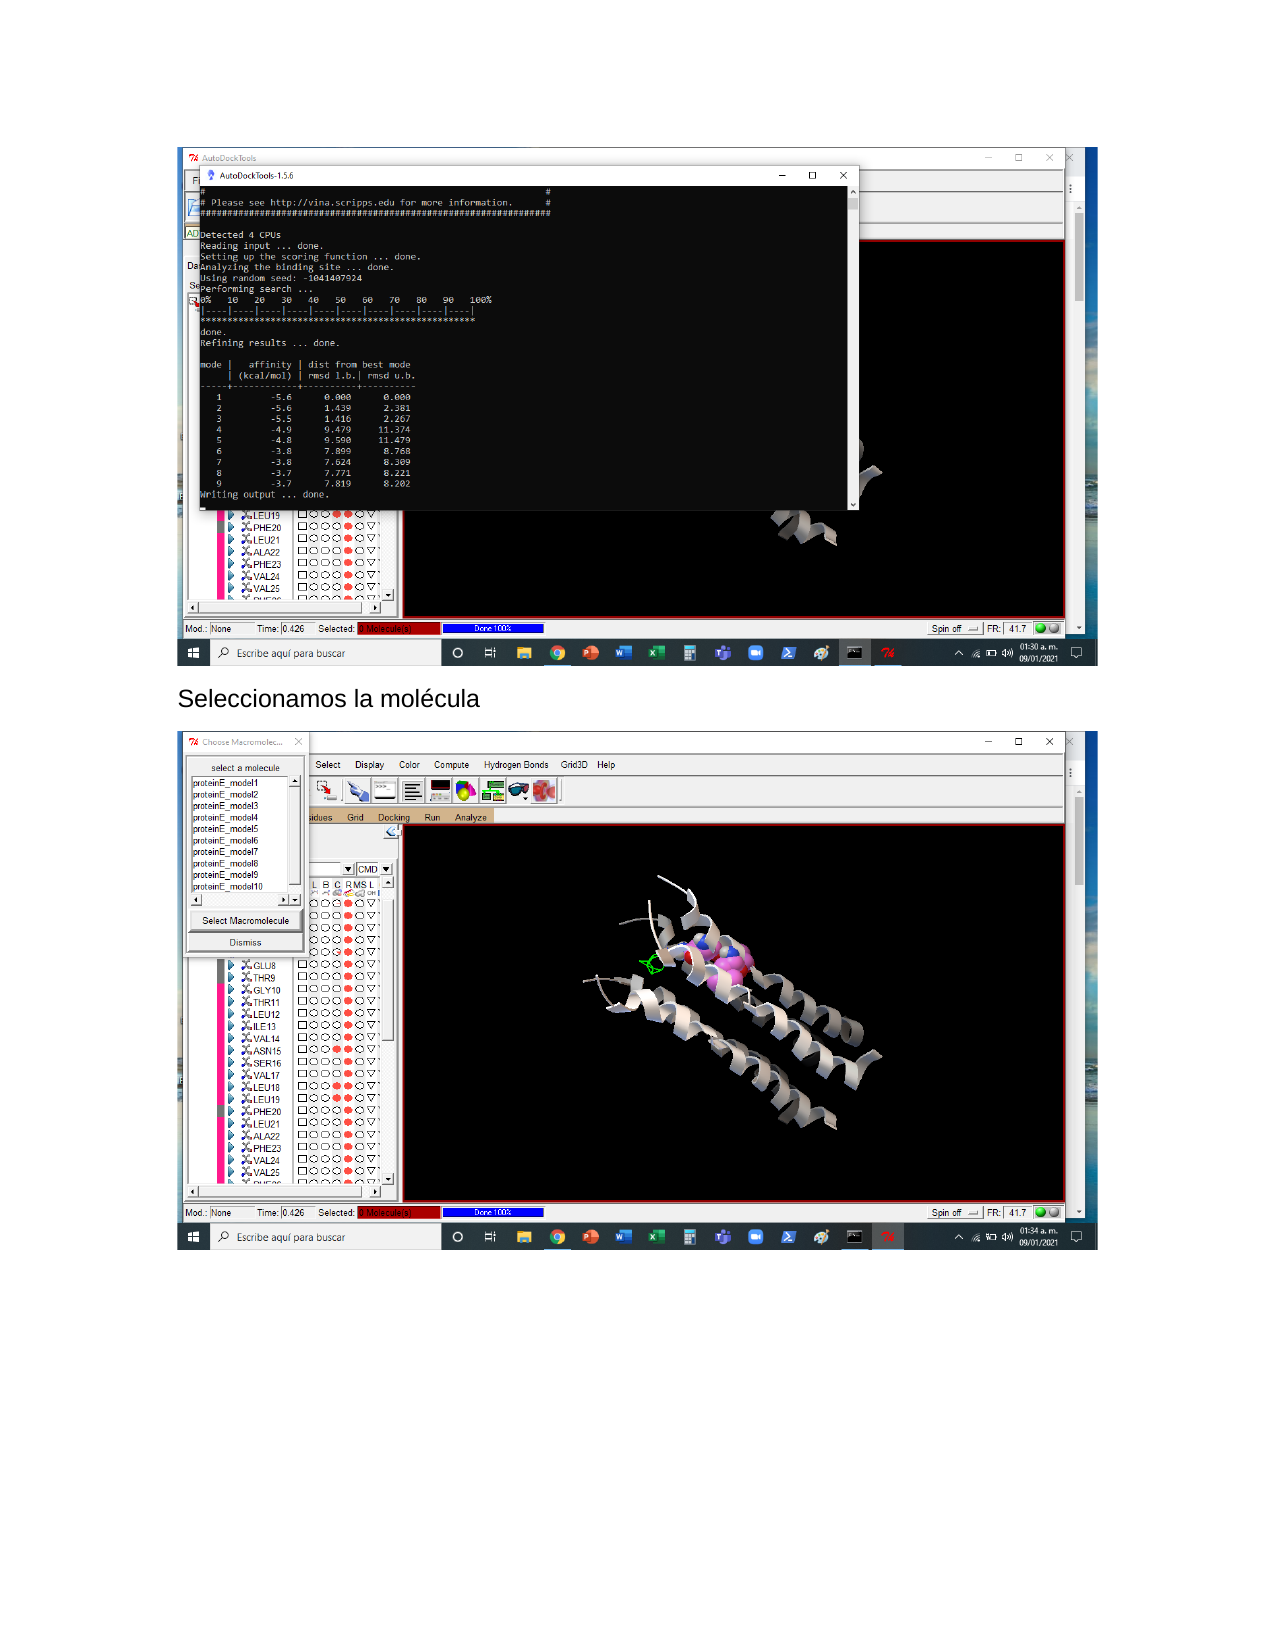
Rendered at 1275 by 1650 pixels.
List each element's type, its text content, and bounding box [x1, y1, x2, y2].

picture [177, 731, 1098, 1250]
picture [177, 147, 1098, 666]
text Seleccionamos la molécula [177, 684, 1098, 713]
